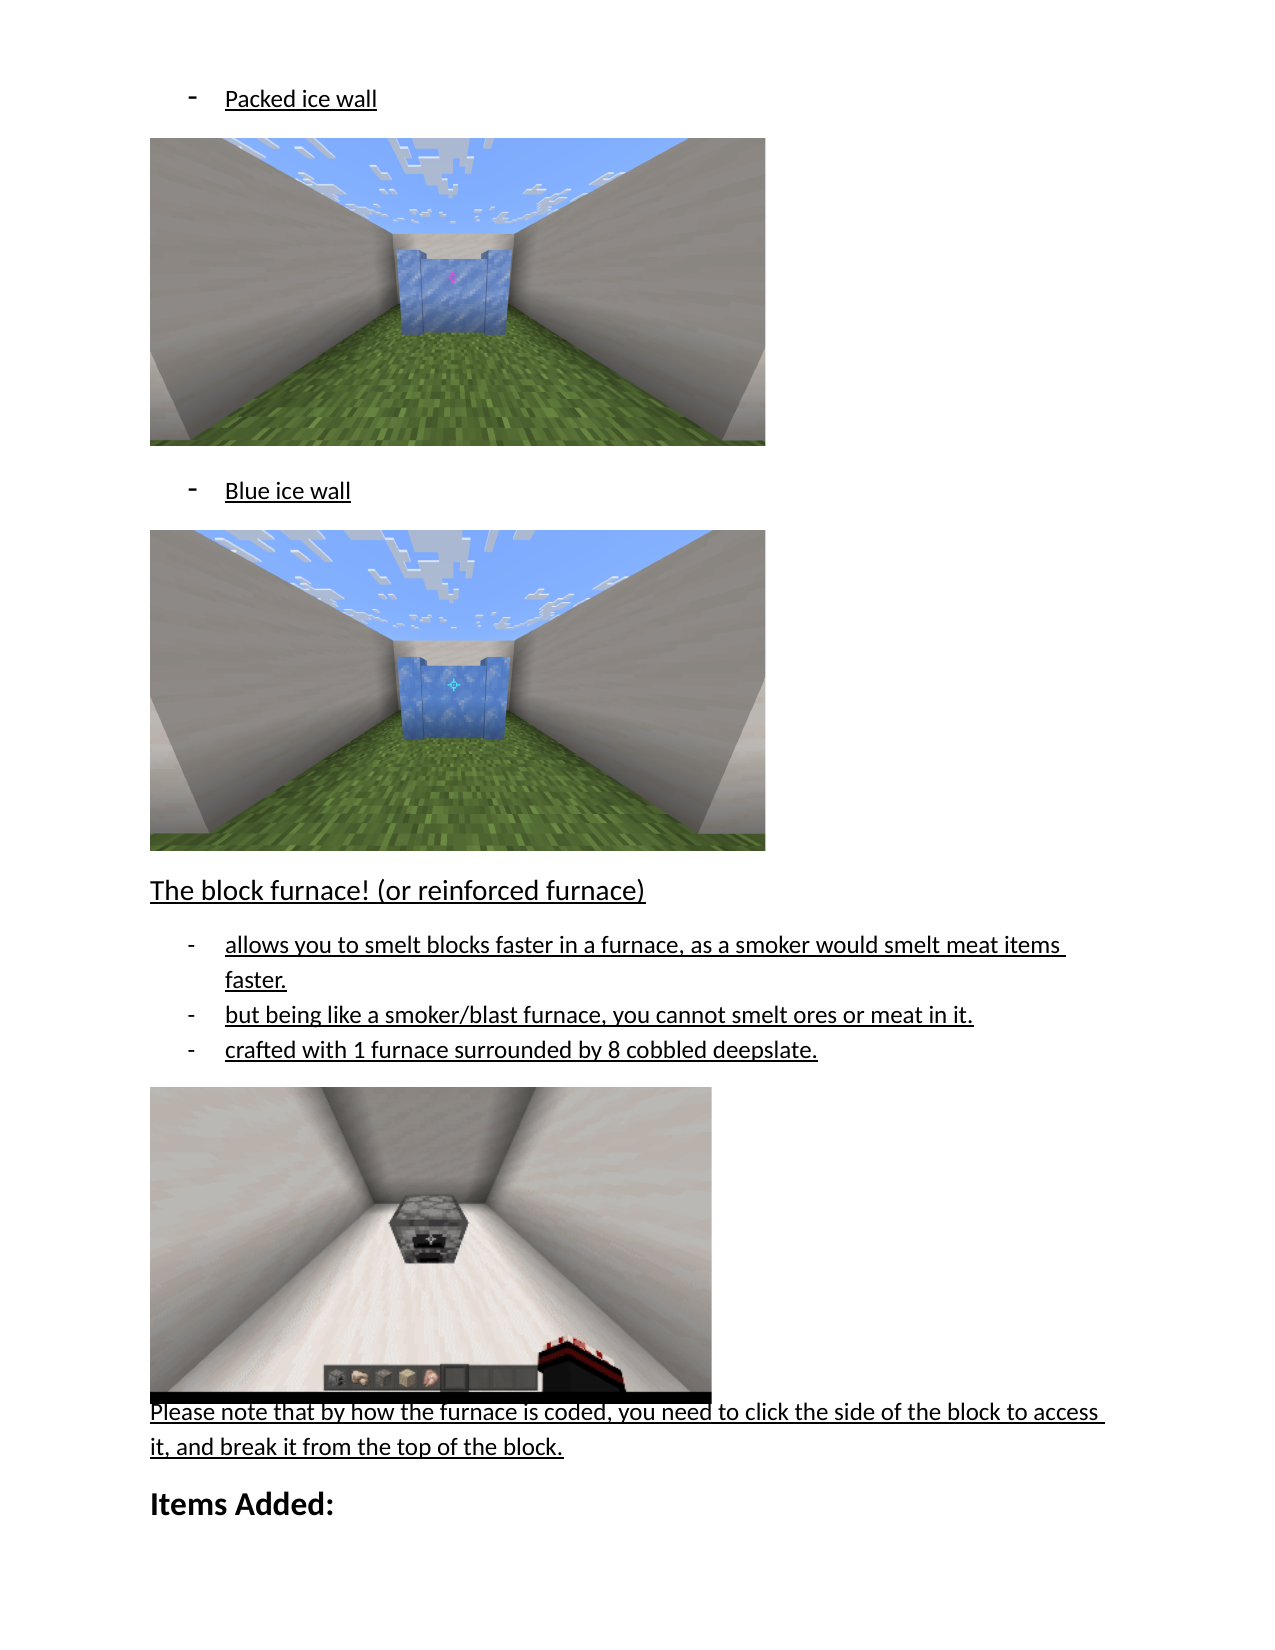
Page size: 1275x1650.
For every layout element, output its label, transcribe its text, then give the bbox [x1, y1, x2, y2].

picture [150, 530, 766, 851]
picture [150, 1087, 712, 1404]
picture [150, 138, 766, 446]
text Items Added: [150, 1483, 1125, 1523]
text Please note that by how the furnace is coded, you need to click the side of the block to access it, and break it from the top of the block. [150, 1396, 1125, 1461]
list crafted with 1 furnace surrounded by 8 cobbled deepslate. [187, 1034, 1125, 1065]
list Packed ice wall [187, 75, 1125, 116]
list but being like a smoker/blast furnace, you cannot smelt ores or meat in it. [187, 999, 1125, 1030]
list allows you to smelt blocks faster in a furnace, as a smoker would smelt meat items faster. [187, 929, 1125, 995]
text The block furnace! (or reinforced furnace) [150, 872, 1125, 907]
list Blue ice wall [187, 467, 1125, 508]
